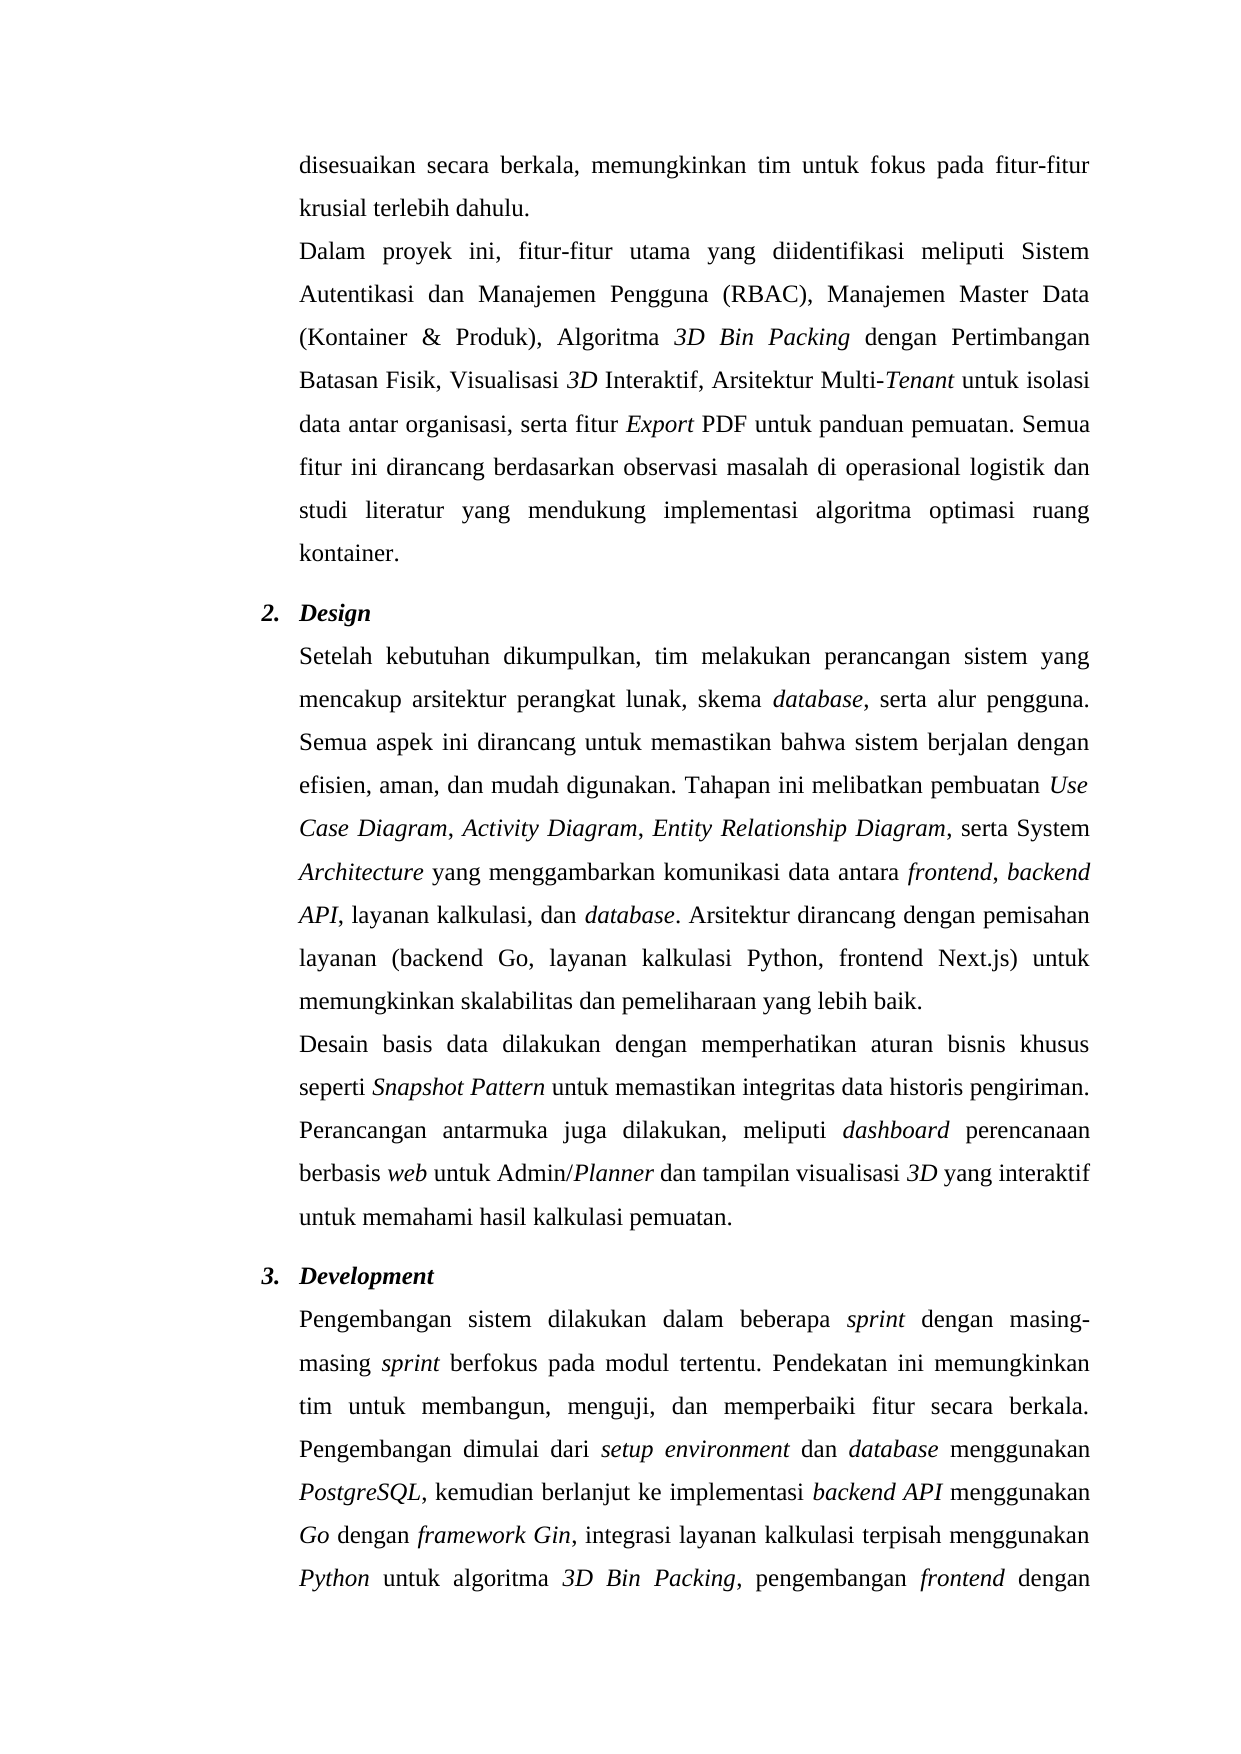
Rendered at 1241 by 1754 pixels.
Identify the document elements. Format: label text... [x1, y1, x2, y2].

list Development [261, 1261, 1090, 1290]
text Setelah kebutuhan dikumpulkan, tim melakukan perancangan sistem yang mencakup arsitektur perangkat lunak, skema database, serta alur pengguna. Semua aspek ini dirancang untuk memastikan bahwa sistem berjalan dengan efisien, aman, dan mudah digunakan. Tahapan ini melibatkan pembuatan Use Case Diagram, Activity Diagram, Entity Relationship Diagram, serta System Architecture yang menggambarkan komunikasi data antara frontend, backend API, layanan kalkulasi, dan database. Arsitektur dirancang dengan pemisahan layanan (backend Go, layanan kalkulasi Python, frontend Next.js) untuk memungkinkan skalabilitas dan pemeliharaan yang lebih baik. [299, 641, 1090, 1015]
text Dalam proyek ini, fitur-fitur utama yang diidentifikasi meliputi Sistem Autentikasi dan Manajemen Pengguna (RBAC), Manajemen Master Data (Kontainer & Produk), Algoritma 3D Bin Packing dengan Pertimbangan Batasan Fisik, Visualisasi 3D Interaktif, Arsitektur Multi-Tenant untuk isolasi data antar organisasi, serta fitur Export PDF untuk panduan pemuatan. Semua fitur ini dirancang berdasarkan observasi masalah di operasional logistik dan studi literatur yang mendukung implementasi algoritma optimasi ruang kontainer. [299, 236, 1090, 567]
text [299, 1304, 1090, 1592]
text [299, 150, 1090, 222]
list Design [261, 598, 1090, 627]
text Desain basis data dilakukan dengan memperhatikan aturan bisnis khusus seperti Snapshot Pattern untuk memastikan integritas data historis pengiriman. Perancangan antarmuka juga dilakukan, meliputi dashboard perencanaan berbasis web untuk Admin/Planner dan tampilan visualisasi 3D yang interaktif untuk memahami hasil kalkulasi pemuatan. [299, 1029, 1090, 1230]
